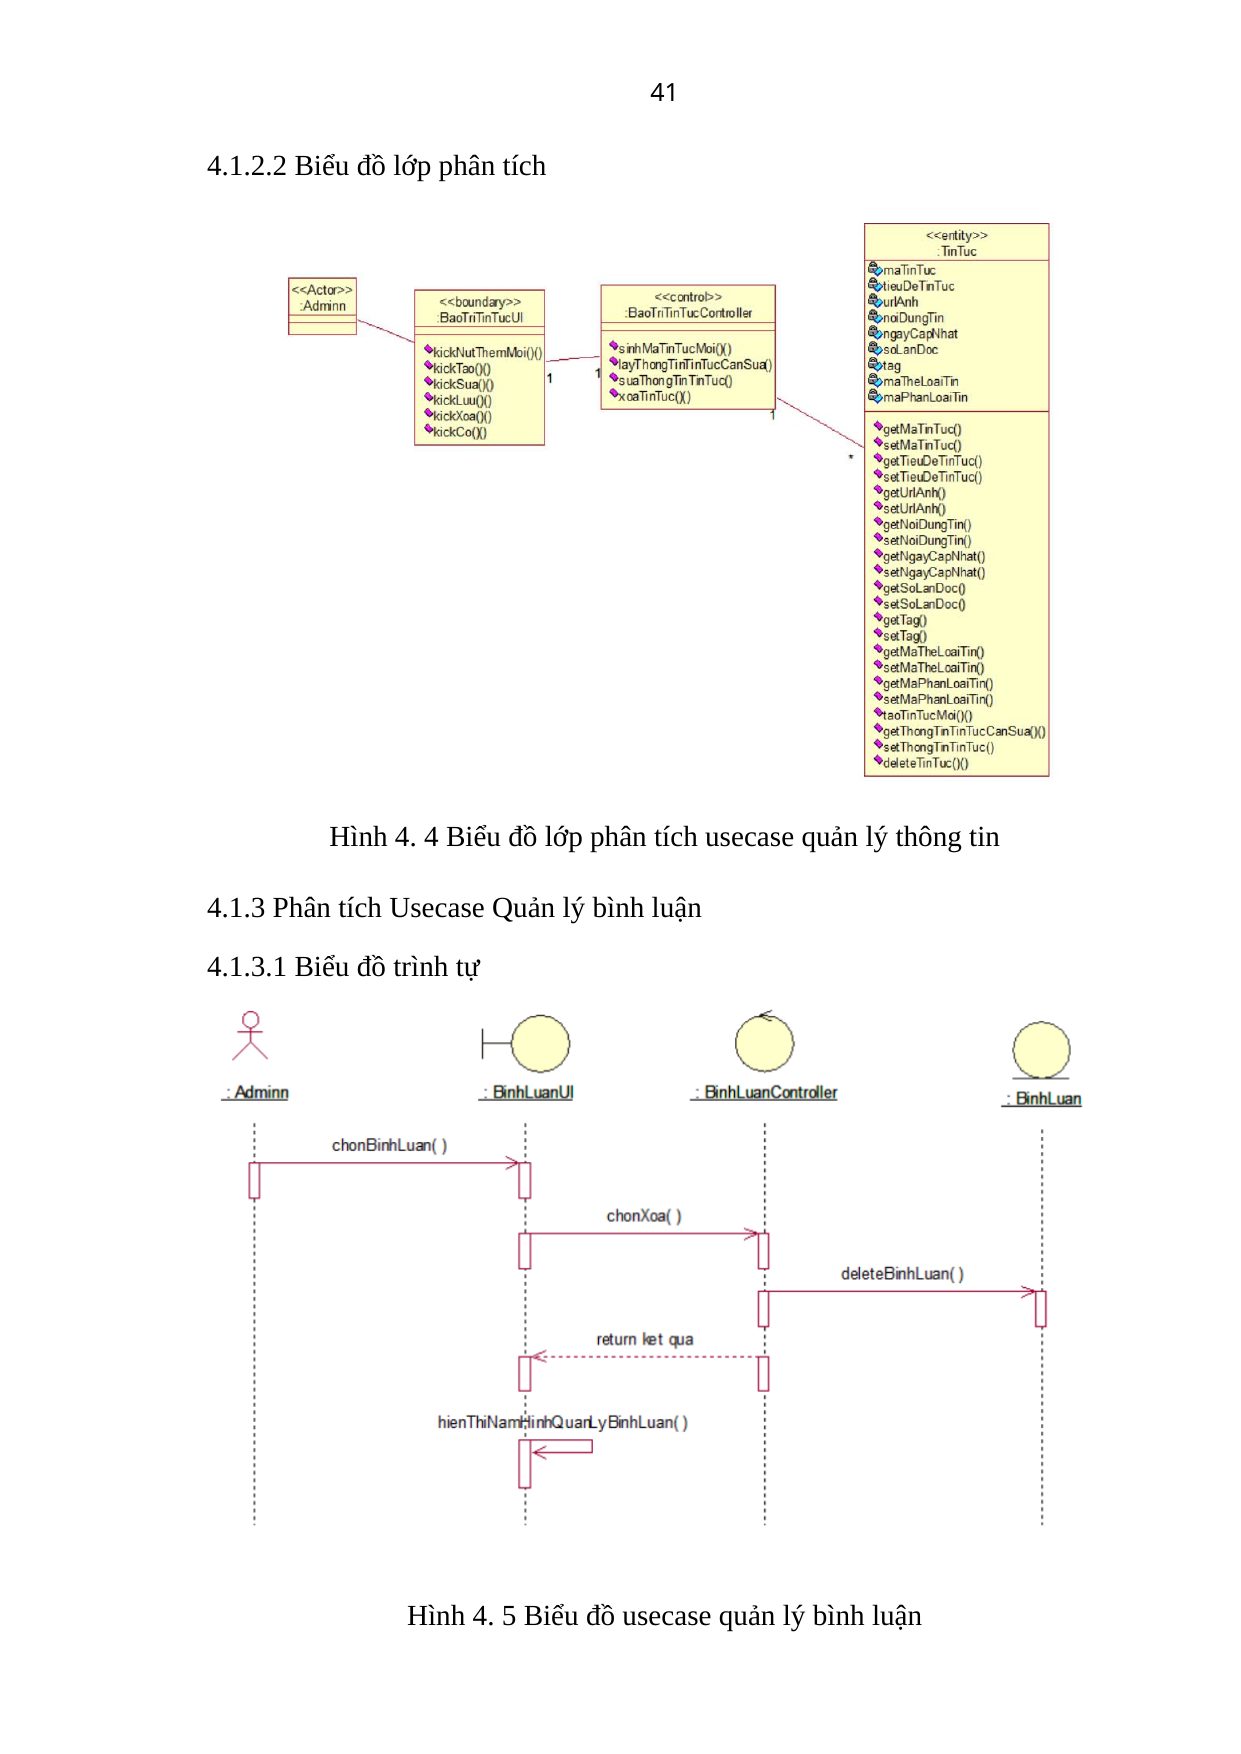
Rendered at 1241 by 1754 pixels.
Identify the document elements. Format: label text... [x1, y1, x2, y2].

text Hình 4. 4 Biểu đồ lớp phân tích usecase quản lý thông tin [207, 819, 1122, 853]
text Hình 4. 5 Biểu đồ usecase quản lý bình luận [207, 1598, 1122, 1631]
picture [279, 223, 1079, 781]
subtitle 4.1.3.1 Biểu đồ trình tự [207, 949, 1122, 983]
picture [206, 1003, 1123, 1564]
text 4.1.2.2 Biểu đồ lớp phân tích [207, 148, 1122, 181]
subtitle 4.1.3 Phân tích Usecase Quản lý bình luận [207, 891, 1122, 924]
